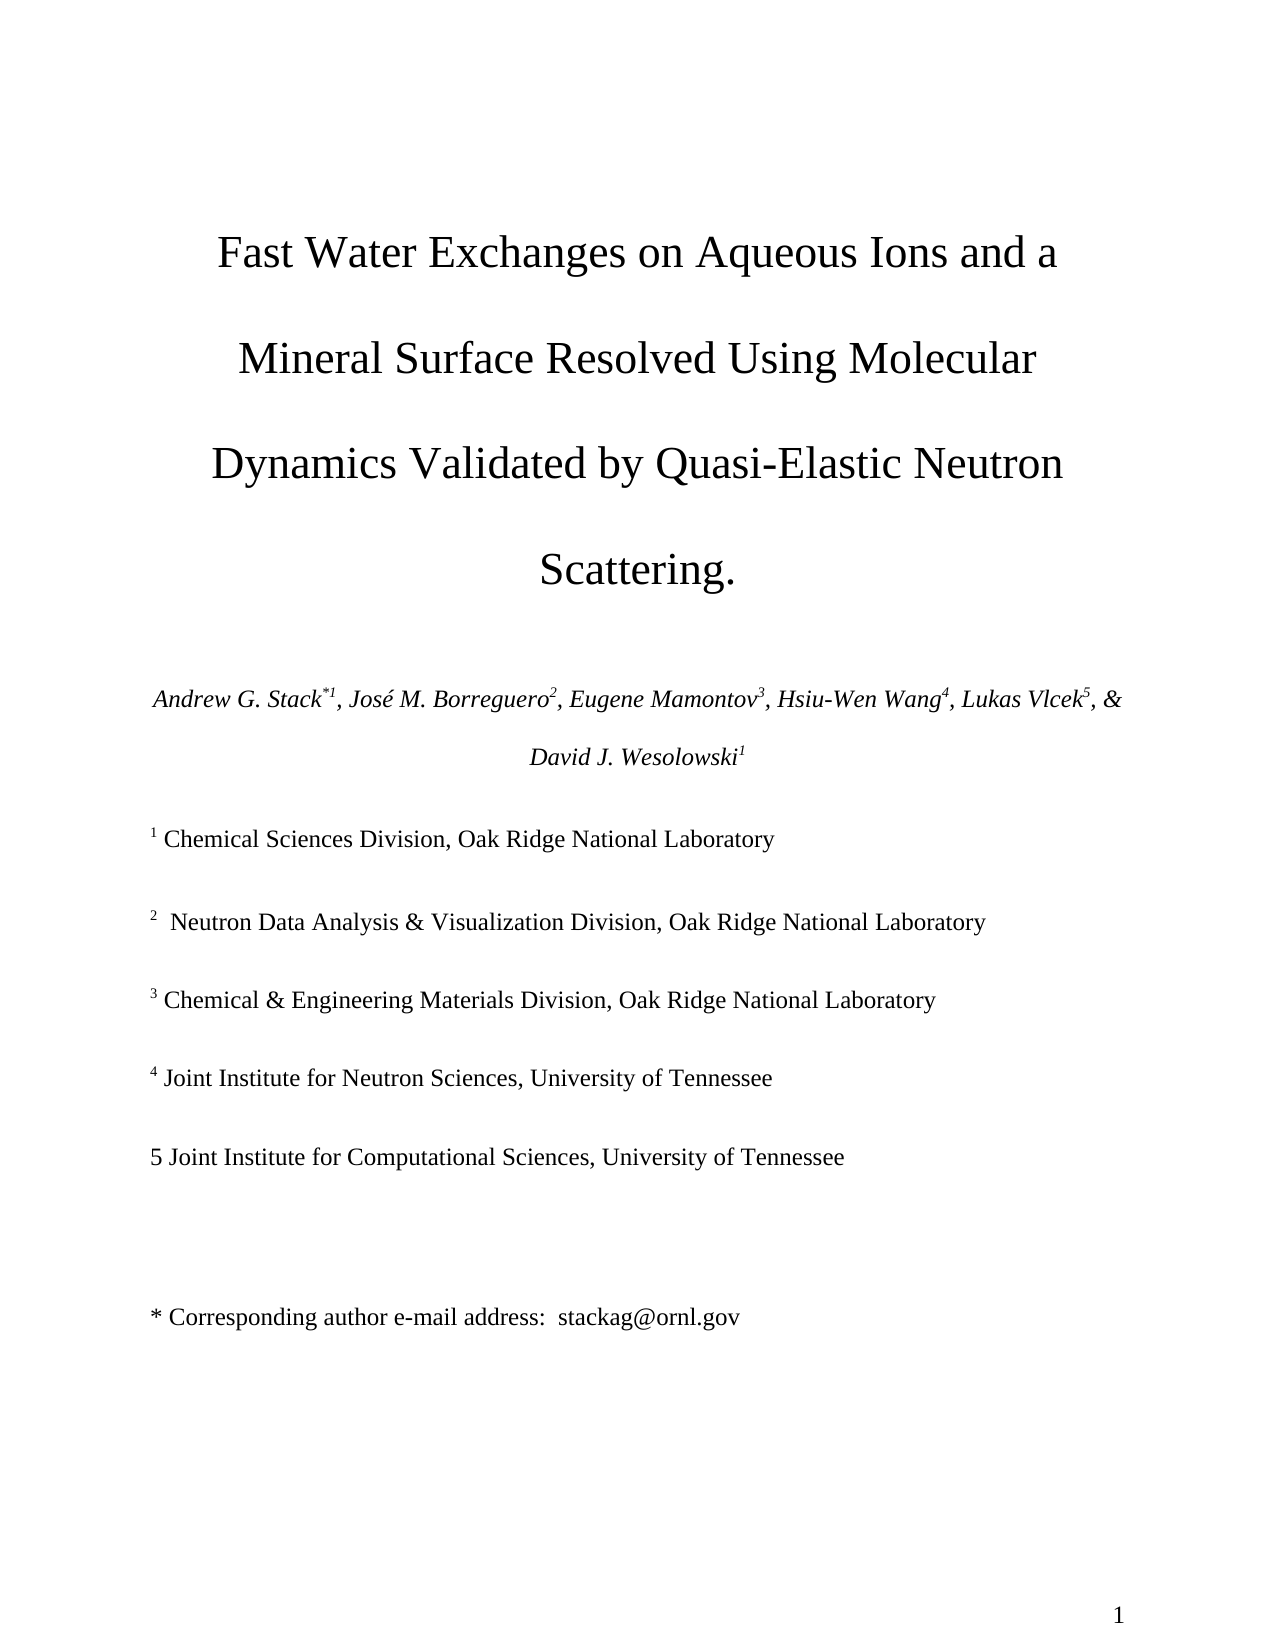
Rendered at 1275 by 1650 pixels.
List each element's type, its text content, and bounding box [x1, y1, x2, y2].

text 4 Joint Institute for Neutron Sciences, University of Tennessee [150, 1063, 1125, 1092]
text 3 Chemical & Engineering Materials Division, Oak Ridge National Laboratory [150, 985, 1125, 1014]
text 5 Joint Institute for Computational Sciences, University of Tennessee [150, 1142, 1125, 1170]
text Andrew G. Stack*1, José M. Borreguero2, Eugene Mamontov3, Hsiu-Wen Wang4, Lukas Vlcek5, & David J. Wesolowski1 [150, 684, 1125, 770]
text 2 Neutron Data Analysis & Visualization Division, Oak Ridge National Laboratory [150, 907, 1125, 935]
text 1 Chemical Sciences Division, Oak Ridge National Laboratory [150, 824, 1125, 853]
title Fast Water Exchanges on Aqueous Ions and a Mineral Surface Resolved Using Molecular Dynamics Validated by Quasi-Elastic Neutron Scattering. [150, 225, 1125, 594]
text * Corresponding author e-mail address: stackag@ornl.gov [150, 1302, 1125, 1331]
